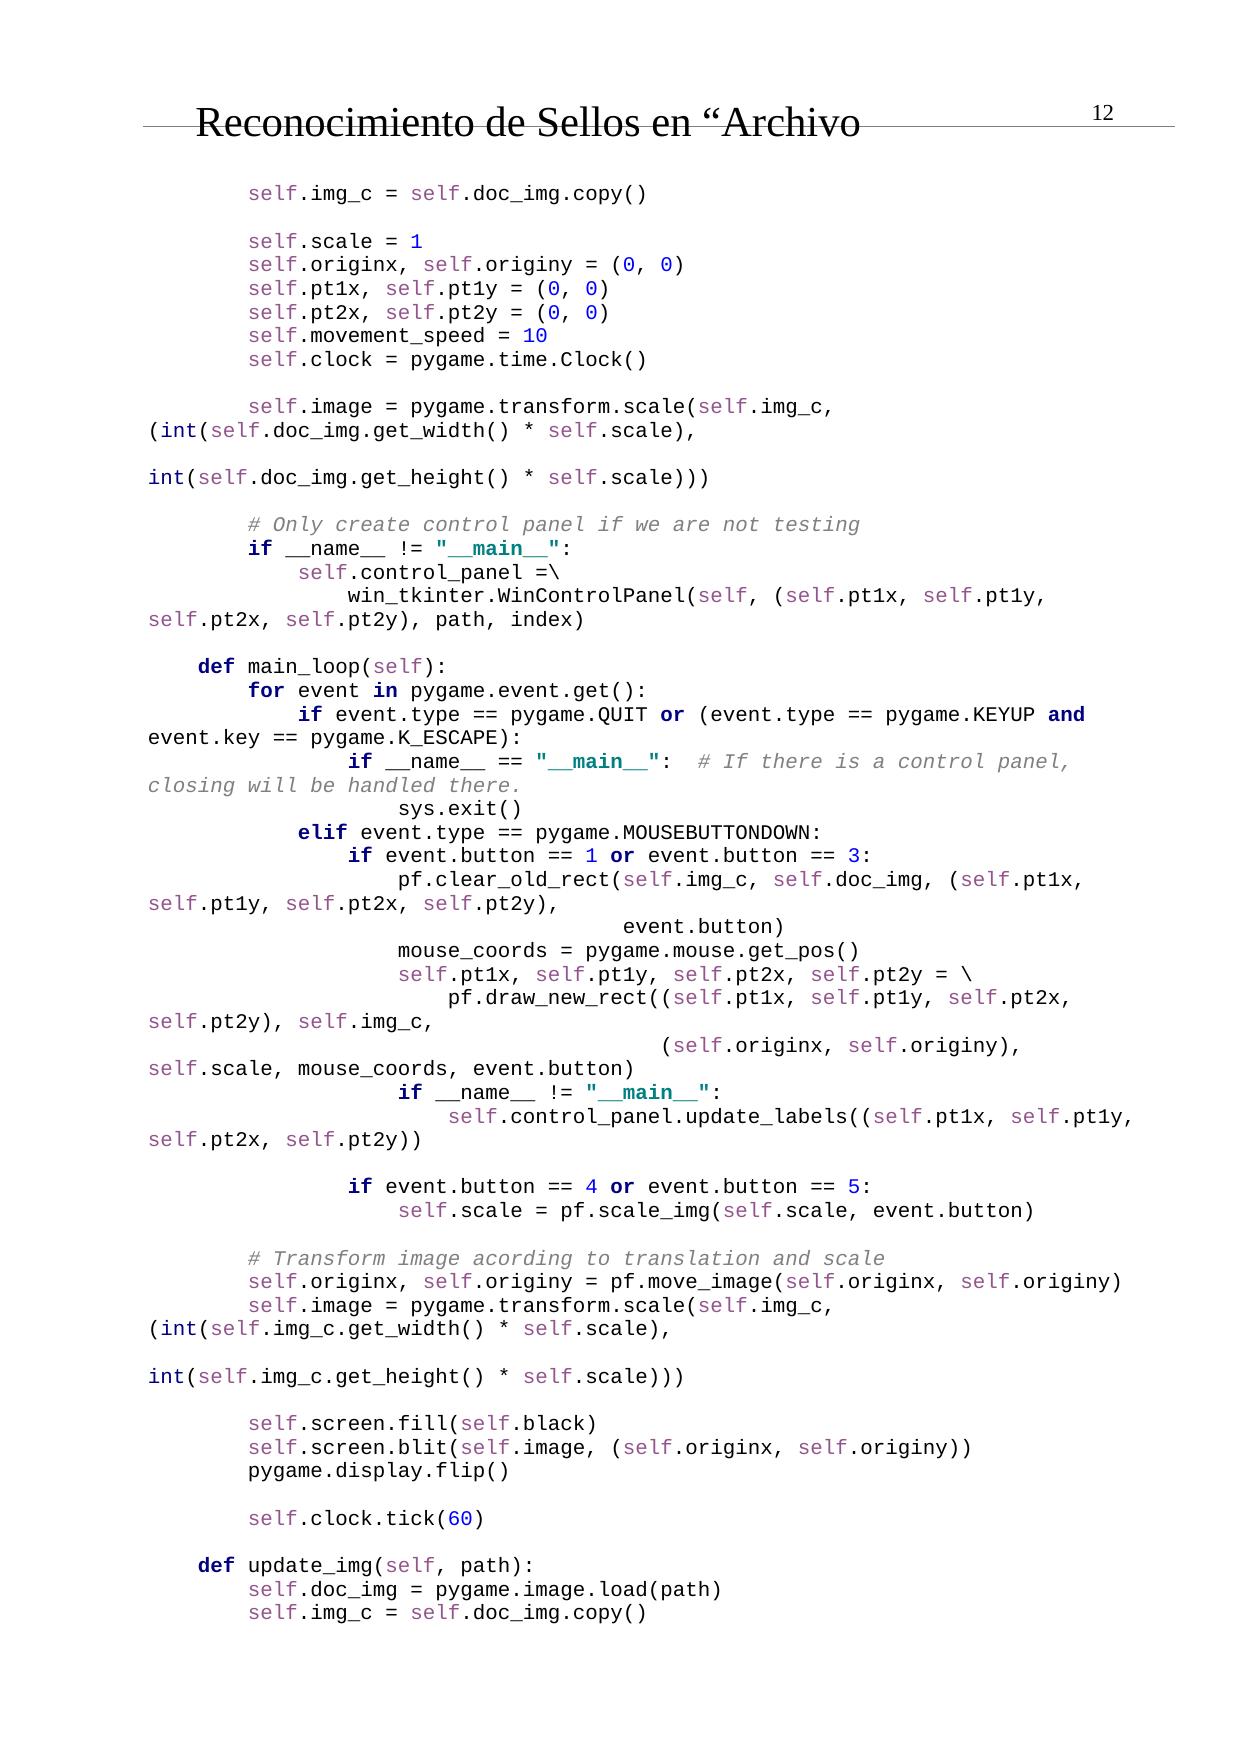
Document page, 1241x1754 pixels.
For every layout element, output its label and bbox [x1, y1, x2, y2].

text [148, 160, 1138, 1626]
